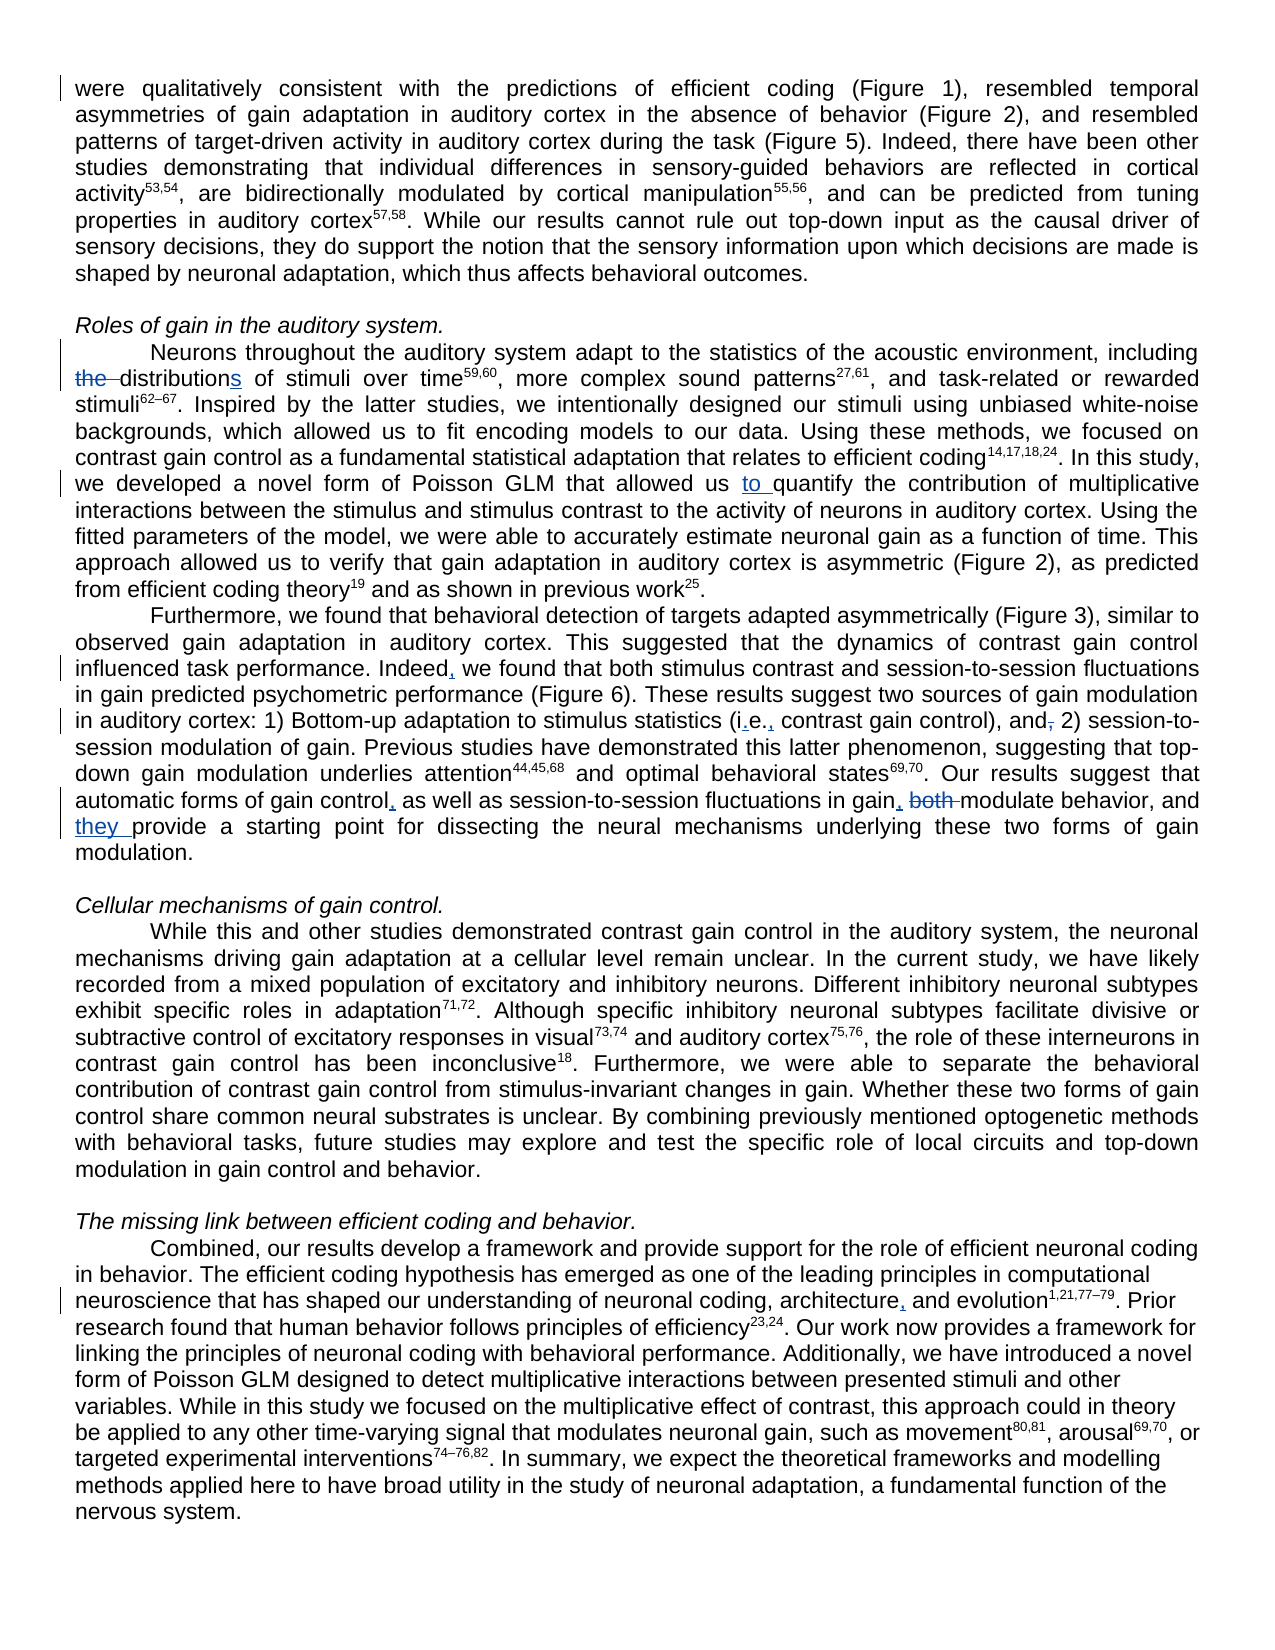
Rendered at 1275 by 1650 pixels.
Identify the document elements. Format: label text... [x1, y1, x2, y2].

text Furthermore, we found that behavioral detection of targets adapted asymmetrically (Figure 3), similar to observed gain adaptation in auditory cortex. This suggested that the dynamics of contrast gain control influenced task performance. Indeed we found that both stimulus contrast and session-to-session fluctuations in gain predicted psychometric performance (Figure 6). These results suggest two sources of gain modulation in auditory cortex: 1) Bottom-up adaptation to stimulus statistics (ie. contrast gain control), and 2) session-to-session modulation of gain. Previous studies have demonstrated this latter phenomenon, suggesting that top-down gain modulation underlies attention44,45,68 and optimal behavioral states69,70. Our results suggest that automatic forms of gain control as well as session-to-session fluctuations in gain modulate behavior, and provide a starting point for dissecting the neural mechanisms underlying these two forms of gain modulation. [75, 602, 1200, 866]
text The missing link between efficient coding and behavior. [75, 1208, 1200, 1234]
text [75, 75, 1200, 286]
text Neurons throughout the auditory system adapt to the statistics of the acoustic environment, including distribution of stimuli over time59,60, more complex sound patterns27,61, and task-related or rewarded stimuli62–67. Inspired by the latter studies, we intentionally designed our stimuli using unbiased white-noise backgrounds, which allowed us to fit encoding models to our data. Using these methods, we focused on contrast gain control as a fundamental statistical adaptation that relates to efficient coding14,17,18,24. In this study, we developed a novel form of Poisson GLM that allowed us quantify the contribution of multiplicative interactions between the stimulus and stimulus contrast to the activity of neurons in auditory cortex. Using the fitted parameters of the model, we were able to accurately estimate neuronal gain as a function of time. This approach allowed us to verify that gain adaptation in auditory cortex is asymmetric (Figure 2), as predicted from efficient coding theory19 and as shown in previous work25. [75, 338, 1200, 602]
text While this and other studies demonstrated contrast gain control in the auditory system, the neuronal mechanisms driving gain adaptation at a cellular level remain unclear. In the current study, we have likely recorded from a mixed population of excitatory and inhibitory neurons. Different inhibitory neuronal subtypes exhibit specific roles in adaptation71,72. Although specific inhibitory neuronal subtypes facilitate divisive or subtractive control of excitatory responses in visual73,74 and auditory cortex75,76, the role of these interneurons in contrast gain control has been inconclusive18. Furthermore, we were able to separate the behavioral contribution of contrast gain control from stimulus-invariant changes in gain. Whether these two forms of gain control share common neural substrates is unclear. By combining previously mentioned optogenetic methods with behavioral tasks, future studies may explore and test the specific role of local circuits and top-down modulation in gain control and behavior. [75, 918, 1200, 1182]
text Roles of gain in the auditory system. [75, 312, 1200, 338]
text Cellular mechanisms of gain control. [75, 892, 1200, 918]
text Combined, our results develop a framework and provide support for the role of efficient neuronal coding in behavior. The efficient coding hypothesis has emerged as one of the leading principles in computational neuroscience that has shaped our understanding of neuronal coding, architecture and evolution1,21,77–79. Prior research found that human behavior follows principles of efficiency23,24. Our work now provides a framework for linking the principles of neuronal coding with behavioral performance. Additionally, we have introduced a novel form of Poisson GLM designed to detect multiplicative interactions between presented stimuli and other variables. While in this study we focused on the multiplicative effect of contrast, this approach could in theory be applied to any other time-varying signal that modulates neuronal gain, such as movement80,81, arousal69,70, or targeted experimental interventions74–76,82. In summary, we expect the theoretical frameworks and modelling methods applied here to have broad utility in the study of neuronal adaptation, a fundamental function of the nervous system. [75, 1234, 1200, 1524]
